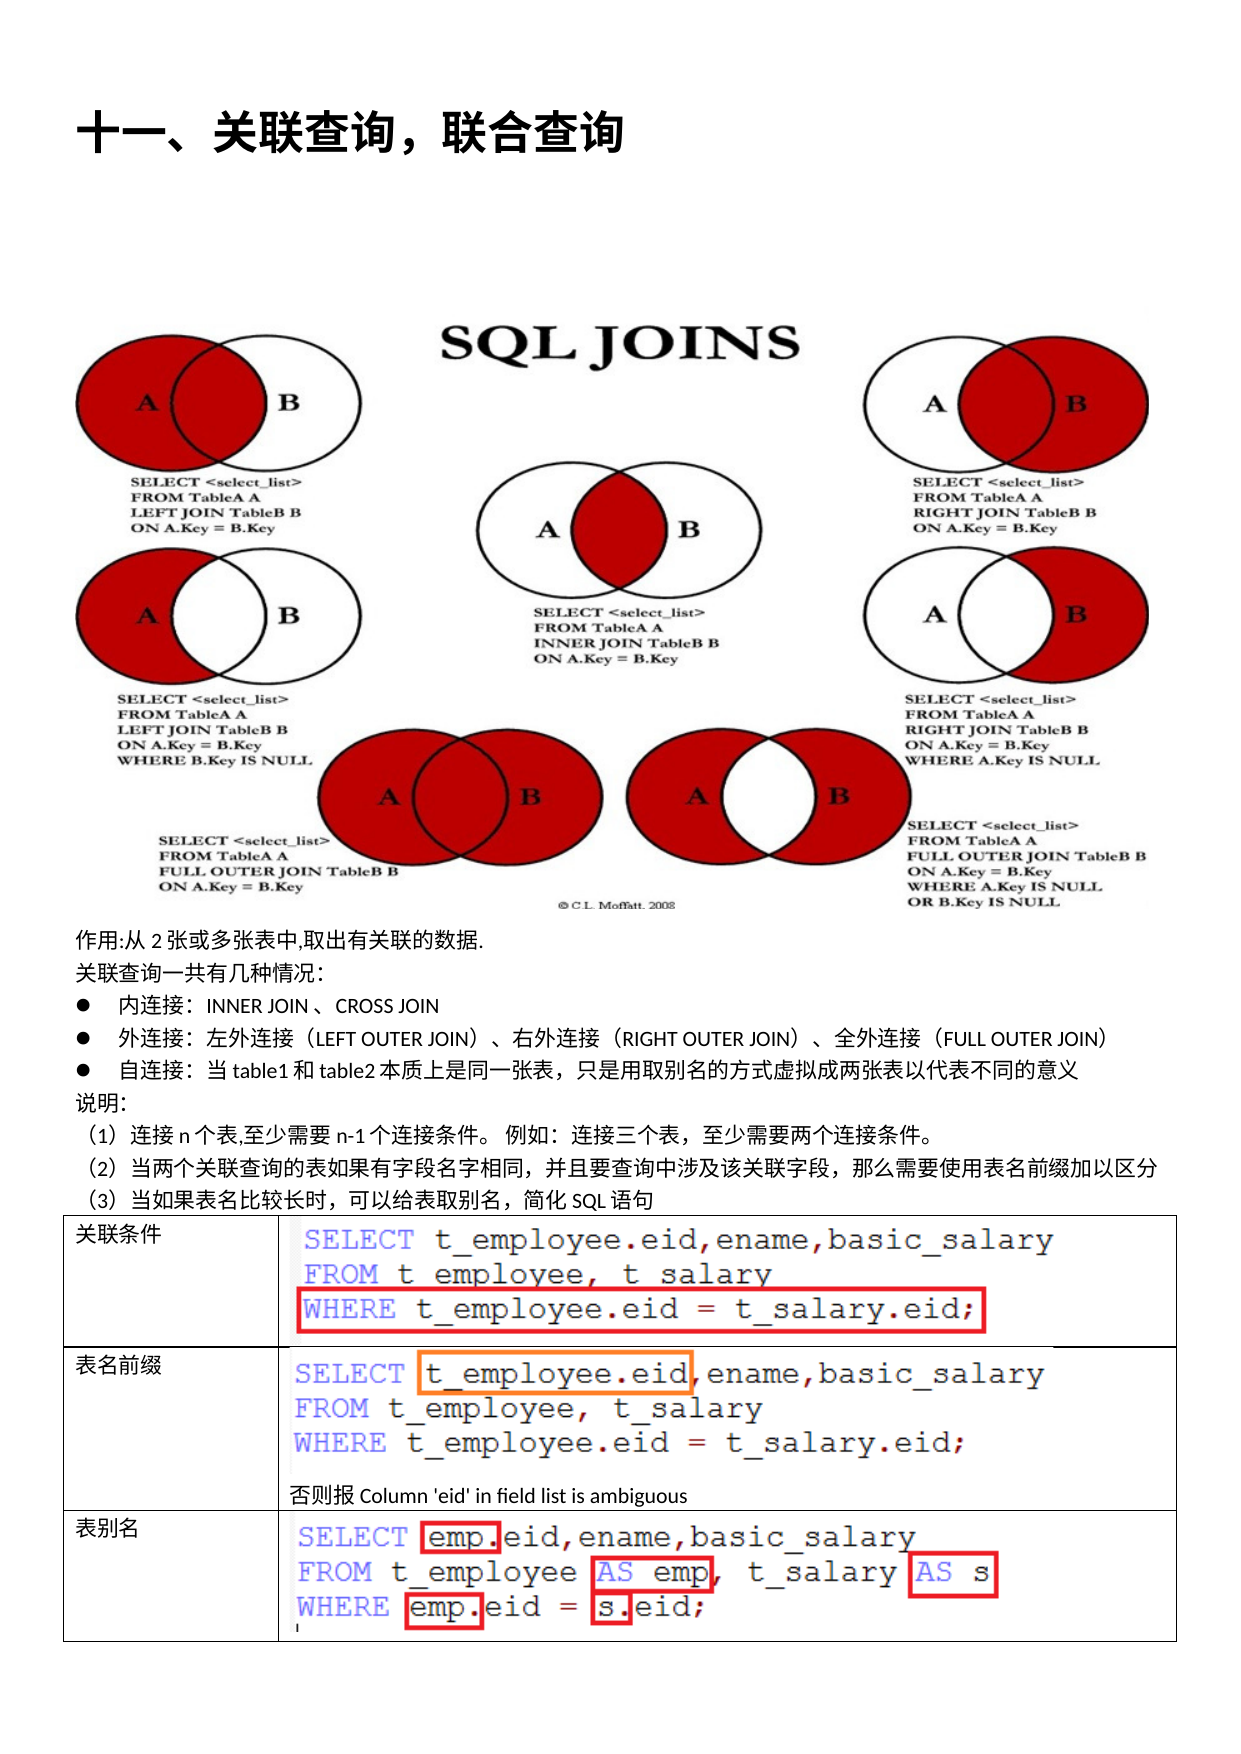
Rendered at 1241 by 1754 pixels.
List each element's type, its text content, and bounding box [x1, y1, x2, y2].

table_header [279, 1216, 1176, 1346]
text 作用:从2张或多张表中,取出有关联的数据. [75, 923, 1165, 955]
list 连接 n个表,至少需要 n-1个连接条件。 例如：连接三个表，至少需要两个连接条件。 [75, 1118, 1165, 1150]
table_header 关联条件 [64, 1216, 278, 1346]
picture [289, 1511, 1013, 1632]
list 当两个关联查询的表如果有字段名字相同，并且要查询中涉及该关联字段，那么需要使用表名前缀加以区分 [75, 1150, 1165, 1183]
text 说明： [75, 1085, 1165, 1118]
text 关联查询一共有几种情况： [75, 955, 1165, 988]
table_cell 表别名 [64, 1511, 278, 1641]
list 外连接：左外连接（LEFT OUTER JOIN）、右外连接（RIGHT OUTER JOIN）、全外连接（FULL OUTER JOIN） [75, 1020, 1165, 1053]
picture [289, 1347, 1054, 1474]
table_cell [279, 1511, 1176, 1641]
list 内连接：INNER JOIN 、CROSS JOIN [75, 988, 1165, 1020]
picture [289, 1216, 1060, 1345]
table_cell 表名前缀 [64, 1348, 278, 1510]
picture [75, 305, 1149, 909]
subtitle 十一、关联查询，联合查询 [75, 81, 1165, 178]
table_cell 否则报Column 'eid' in field list is ambiguous [279, 1348, 1176, 1510]
list 自连接：当table1和table2本质上是同一张表，只是用取别名的方式虚拟成两张表以代表不同的意义 [75, 1053, 1165, 1085]
list 当如果表名比较长时，可以给表取别名，简化SQL语句 [75, 1183, 1165, 1215]
